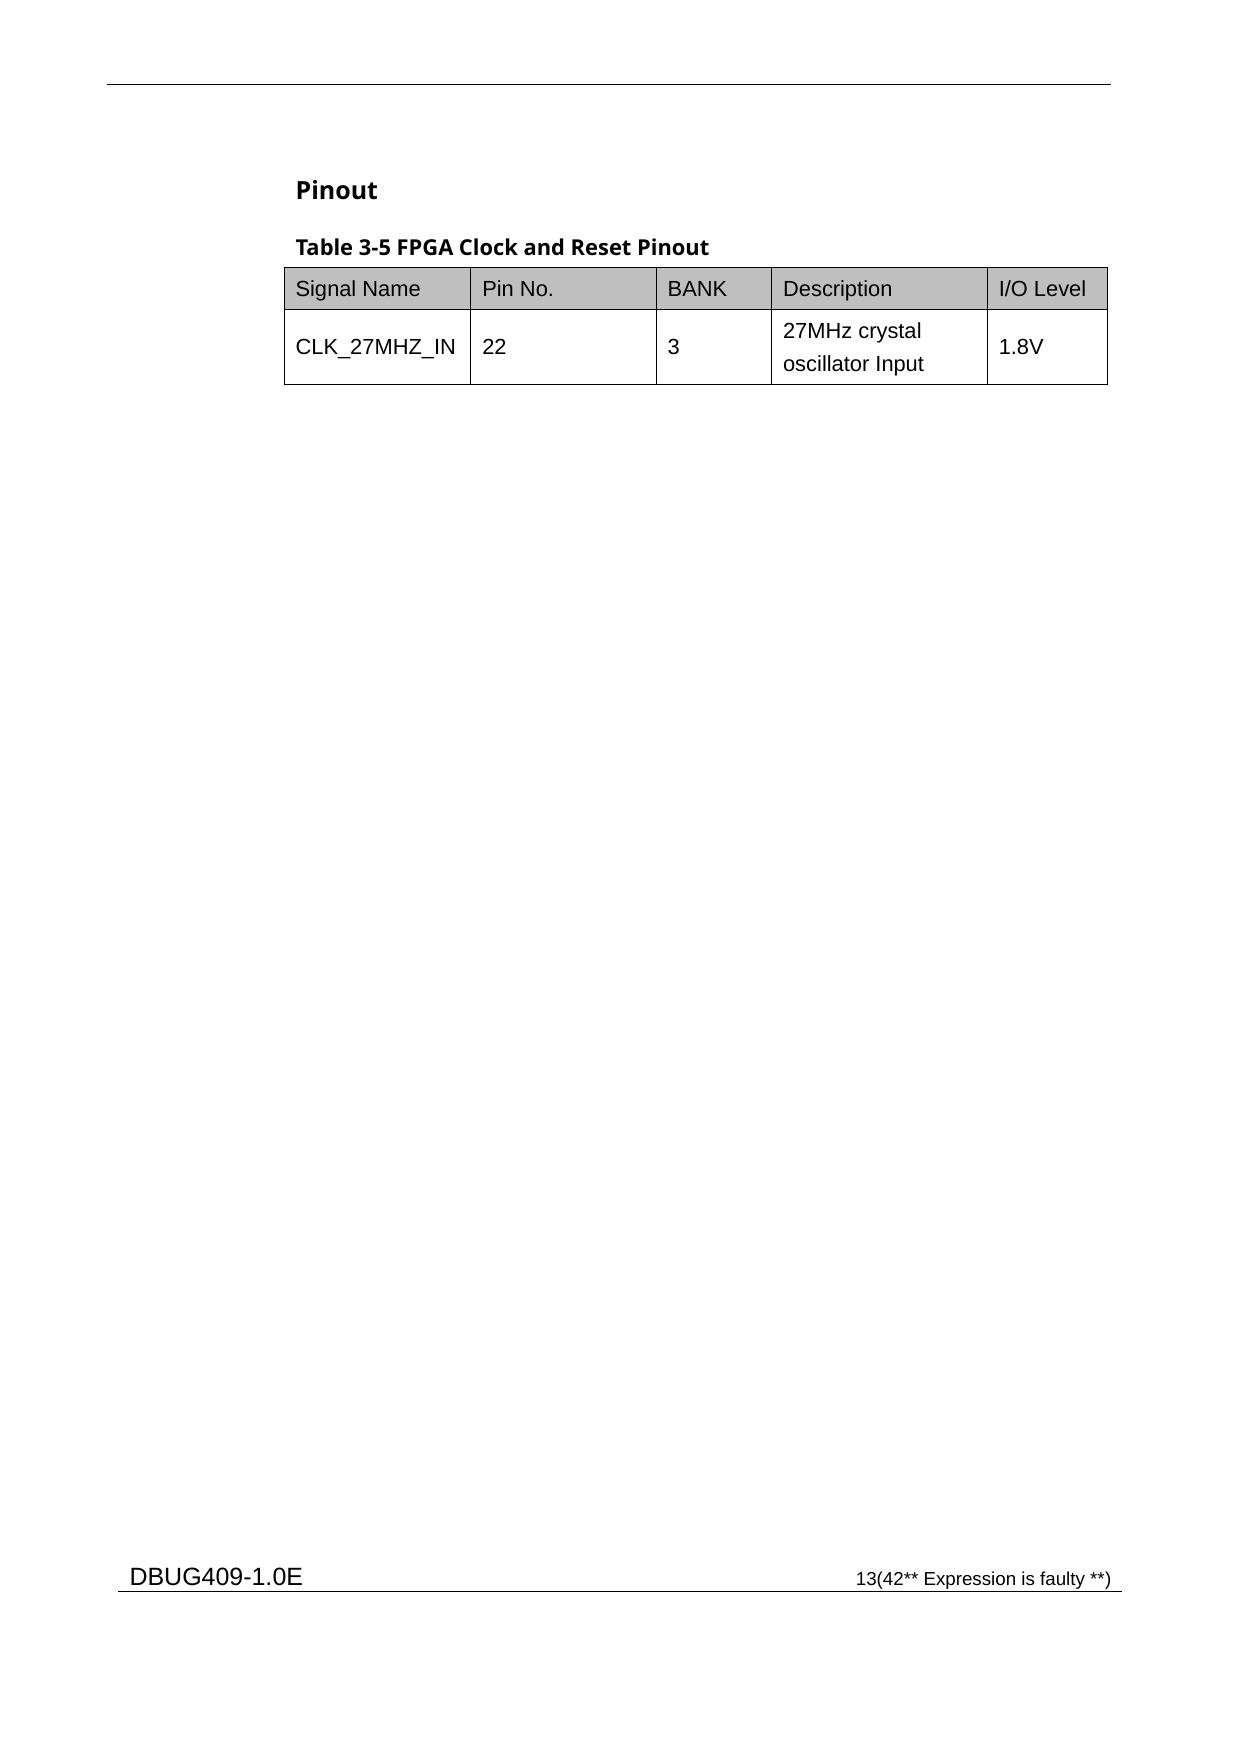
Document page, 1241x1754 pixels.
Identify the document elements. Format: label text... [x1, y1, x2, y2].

table_cell 1.8V [988, 310, 1107, 383]
table_header Signal Name [285, 268, 470, 309]
table_header BANK [657, 268, 771, 309]
table_cell CLK_27MHZ_IN [285, 310, 470, 383]
table_cell 3 [657, 310, 771, 383]
table_header Description [772, 268, 987, 309]
subtitle Pinout [295, 157, 1122, 222]
table_header I/O Level [988, 268, 1107, 309]
table_cell 27MHz crystal oscillator Input [772, 310, 987, 383]
table_cell 22 [471, 310, 656, 383]
table_header Pin No. [471, 268, 656, 309]
